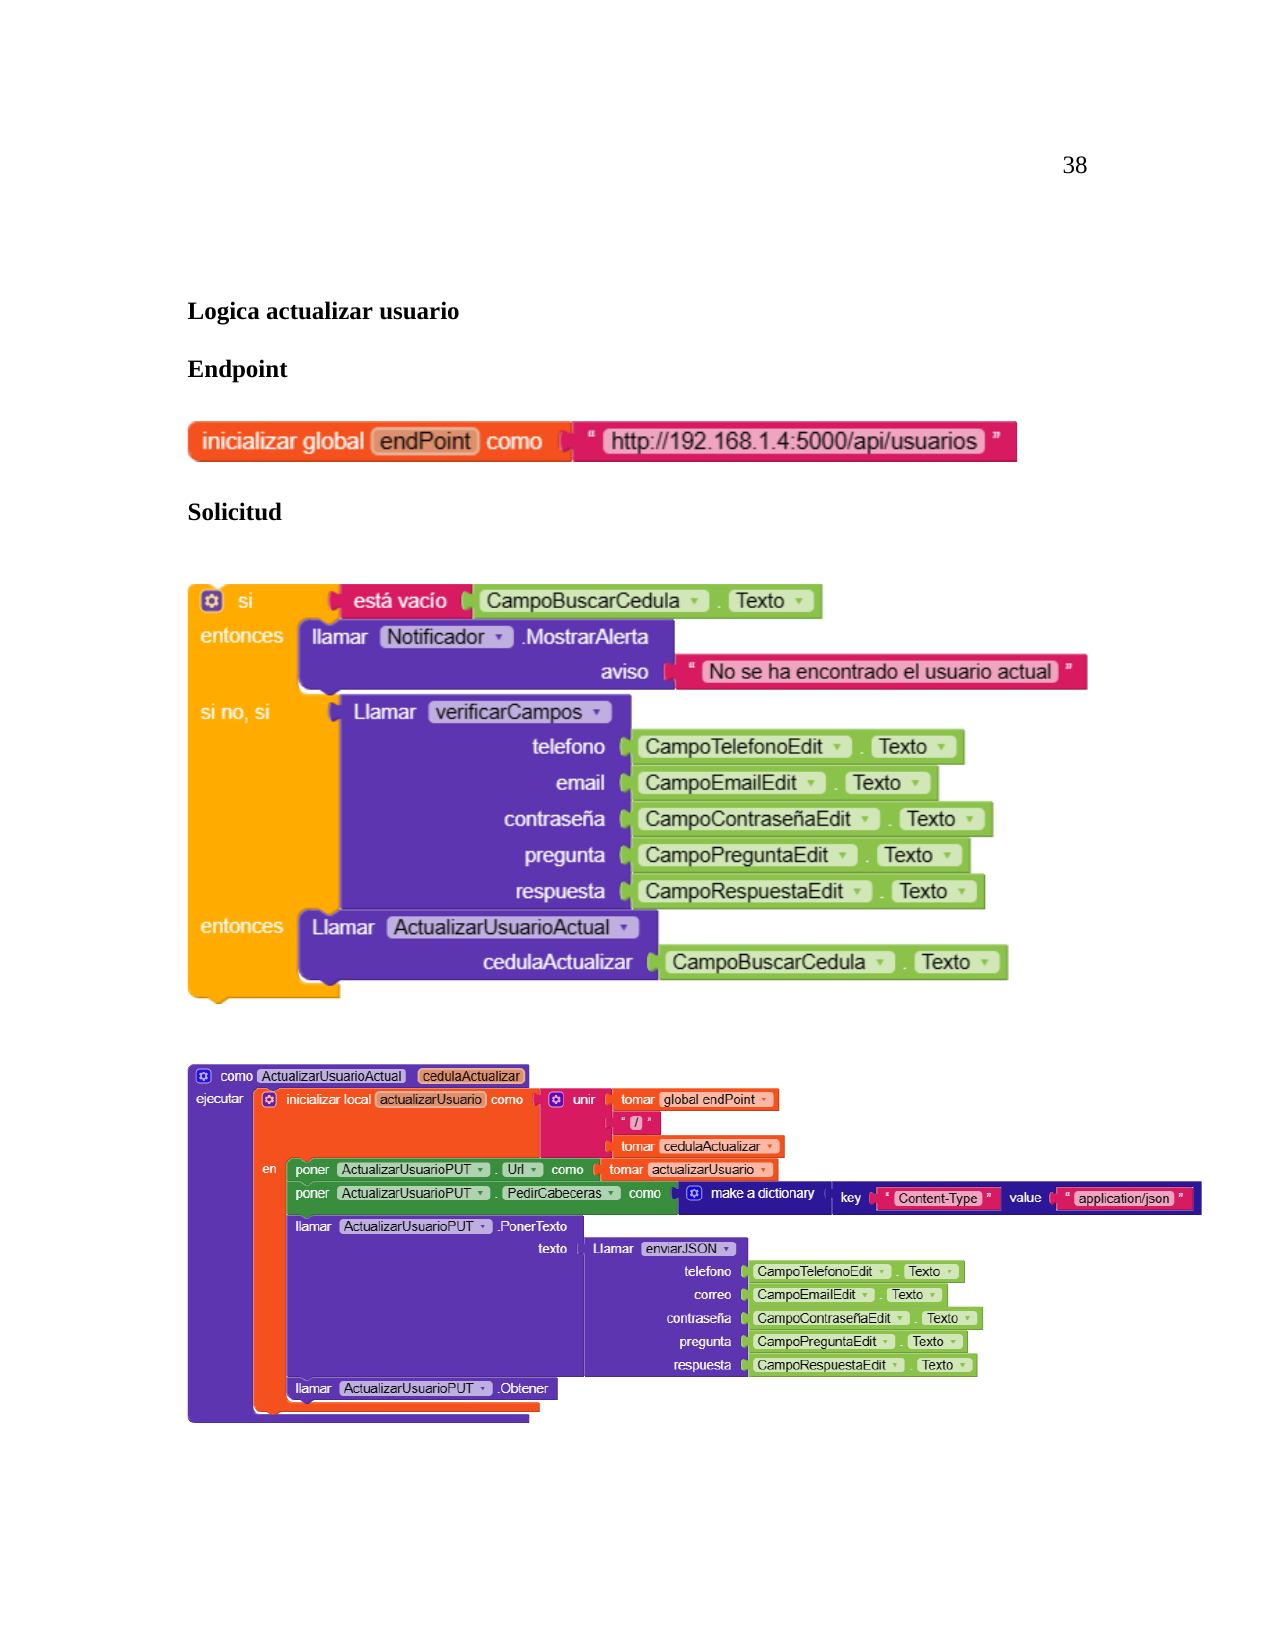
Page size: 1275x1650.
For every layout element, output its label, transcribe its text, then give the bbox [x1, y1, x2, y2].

picture [187, 421, 1018, 462]
text Logica actualizar usuario [187, 296, 1087, 325]
text Endpoint [187, 354, 1087, 382]
picture [187, 584, 1088, 1004]
text Solicitud [187, 497, 1087, 526]
picture [187, 1064, 1202, 1423]
